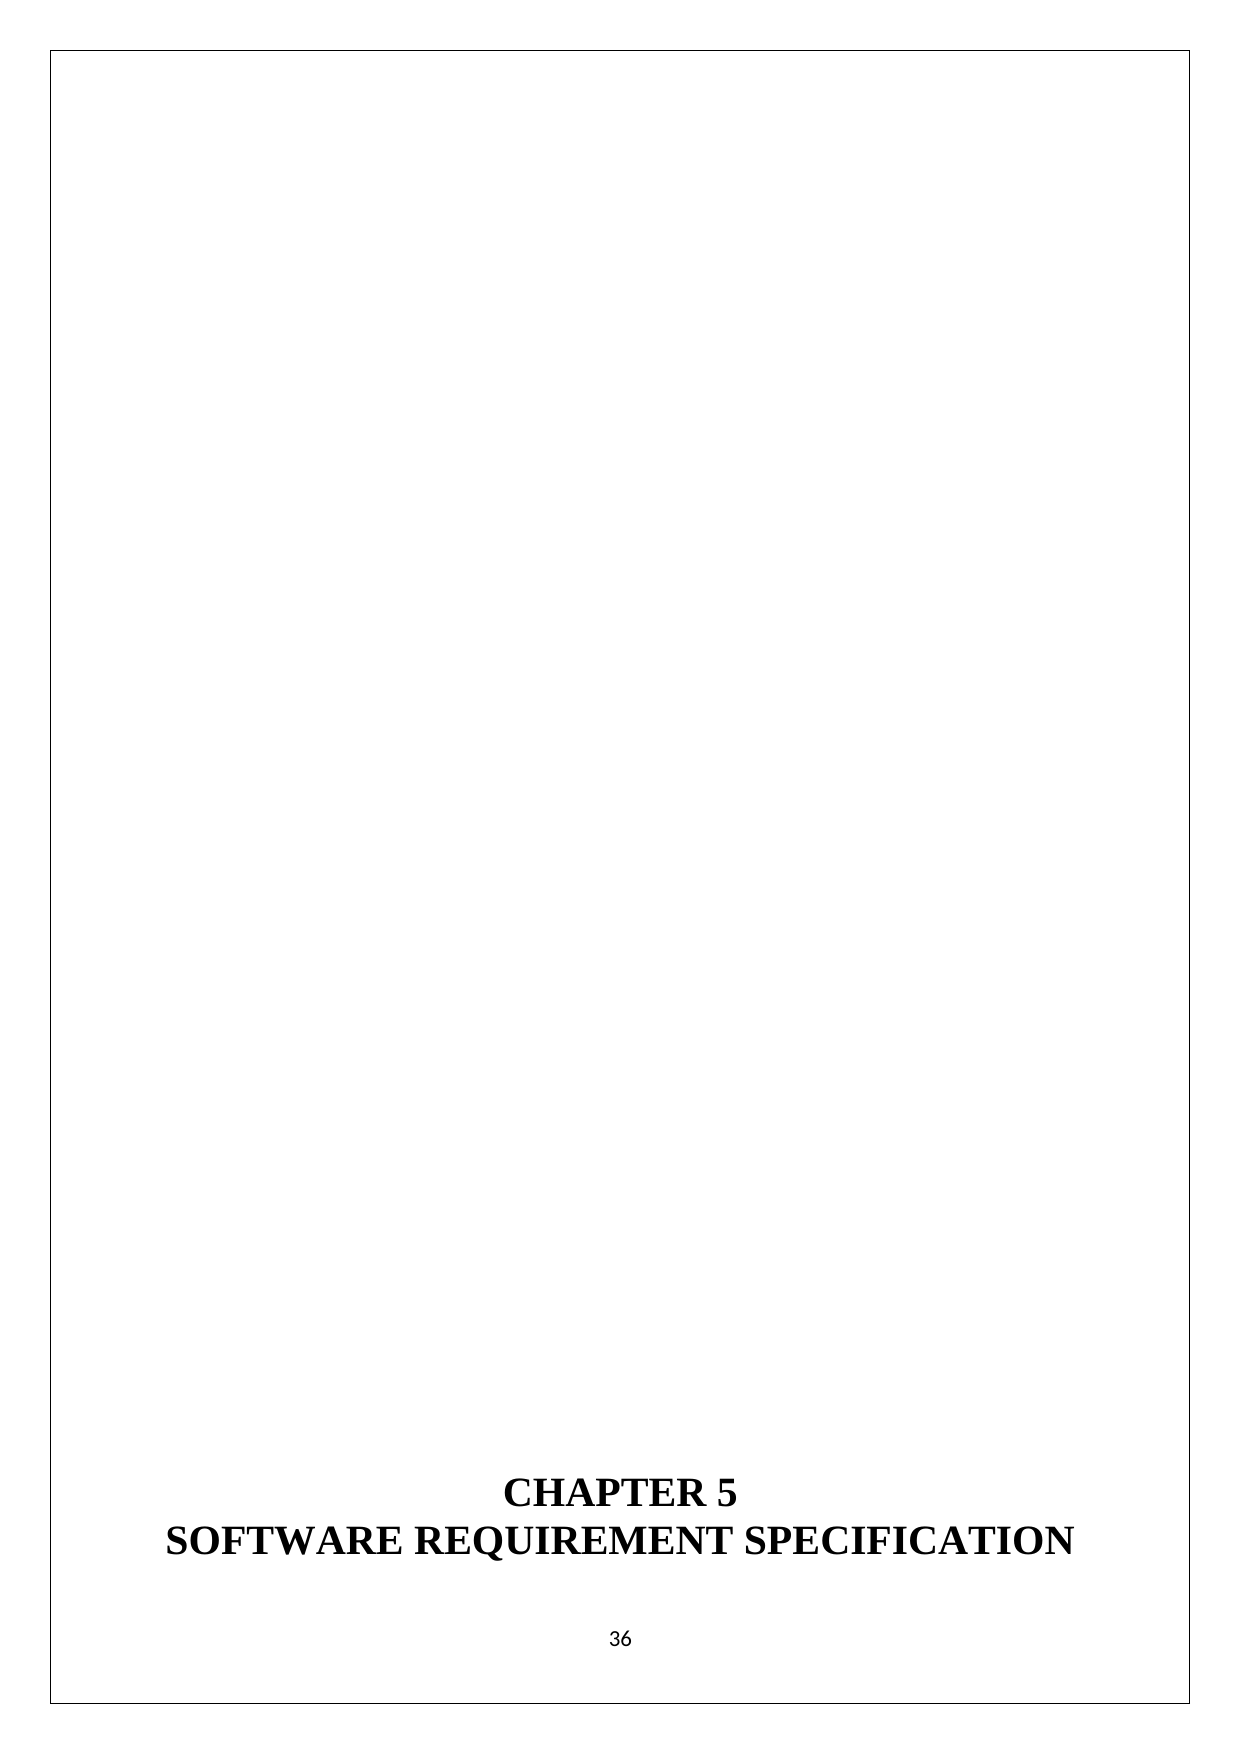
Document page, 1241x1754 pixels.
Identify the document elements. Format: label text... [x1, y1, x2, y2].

text SOFTWARE REQUIREMENT SPECIFICATION [150, 1515, 1090, 1563]
text CHAPTER 5 [150, 1467, 1090, 1515]
